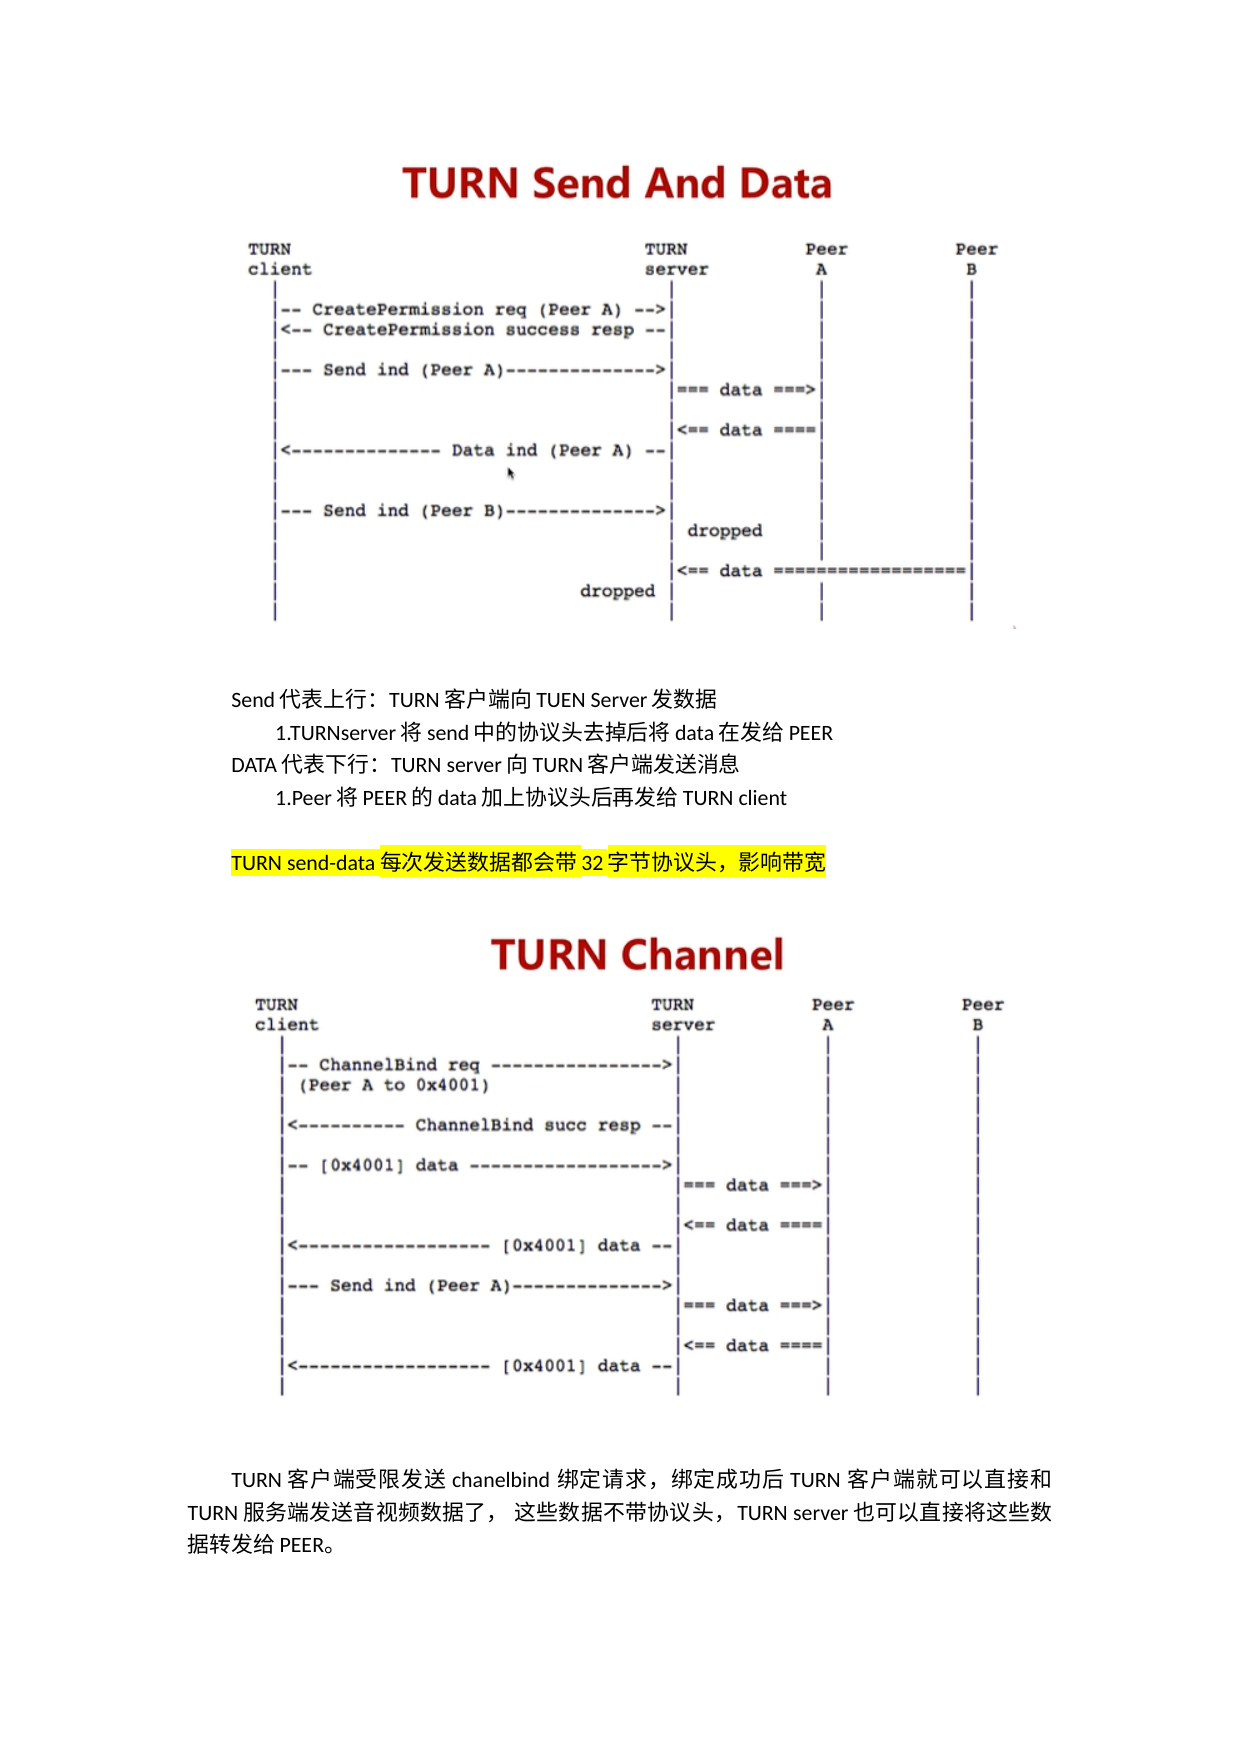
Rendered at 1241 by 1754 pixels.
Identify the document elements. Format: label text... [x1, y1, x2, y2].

list TURN send-data每次发送数据都会带32字节协议头，影响带宽 [187, 844, 1053, 877]
list DATA代表下行：TURN server向TURN客户端发送消息 [187, 747, 1053, 779]
list 1.TURNserver将send中的协议头去掉后将data在发给PEER [231, 714, 1053, 747]
picture [231, 909, 1014, 1401]
list 1.Peer将PEER的data加上协议头后再发给TURN client [231, 779, 1053, 812]
list Send代表上行：TURN客户端向TUEN Server发数据 [187, 682, 1053, 714]
list TURN客户端受限发送chanelbind 绑定请求，绑定成功后TURN 客户端就可以直接和TURN服务端发送音视频数据了， 这些数据不带协议头，TURN server也可以直接将这些数据转发给PEER。 [187, 1462, 1053, 1559]
picture [231, 162, 1032, 629]
